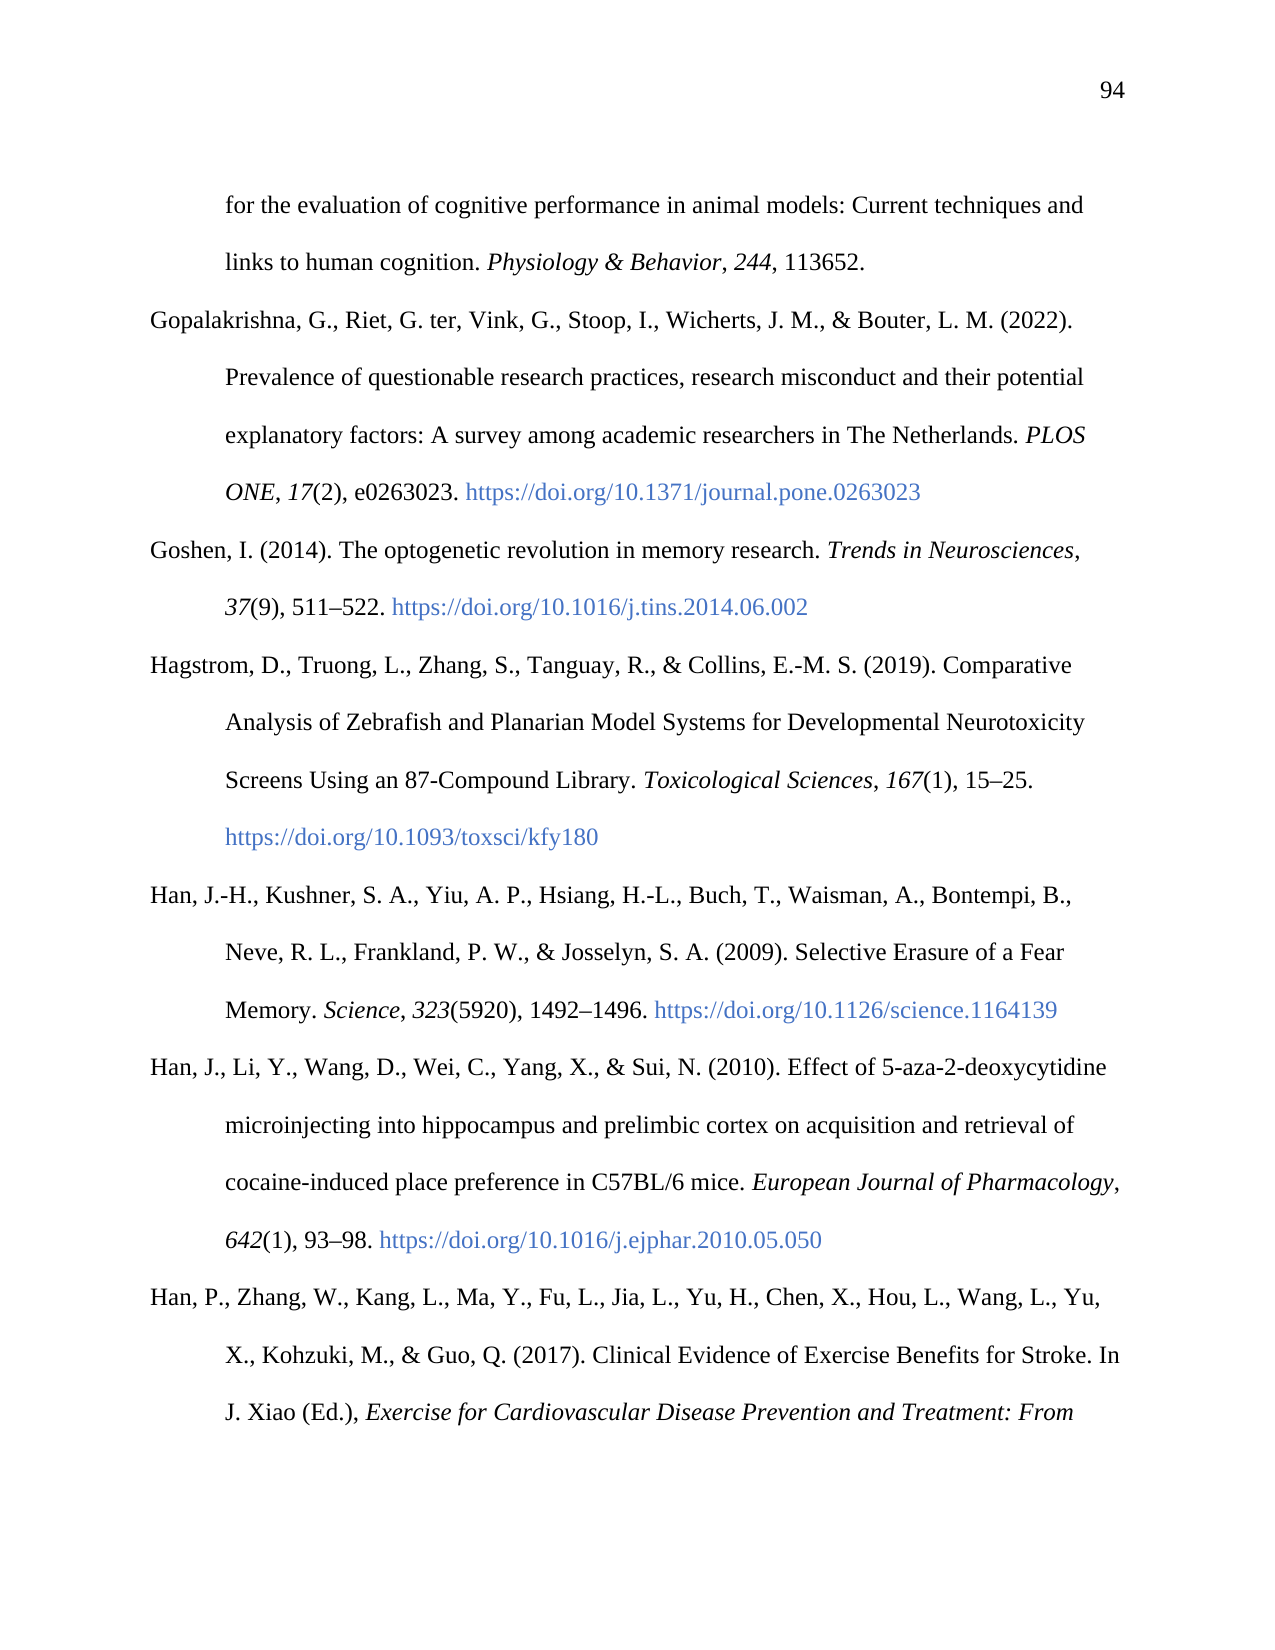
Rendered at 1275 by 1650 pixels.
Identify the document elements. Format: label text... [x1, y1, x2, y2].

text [150, 1282, 1125, 1426]
text Han, J., Li, Y., Wang, D., Wei, C., Yang, X., & Sui, N. (2010). Effect of 5-aza-2-deoxycytidine microinjecting into hippocampus and prelimbic cortex on acquisition and retrieval of cocaine-induced place preference in C57BL/6 mice. European Journal of Pharmacology, 642(1), 93–98. https://doi.org/10.1016/j.ejphar.2010.05.050 [150, 1052, 1125, 1254]
text Hagstrom, D., Truong, L., Zhang, S., Tanguay, R., & Collins, E.-M. S. (2019). Comparative Analysis of Zebrafish and Planarian Model Systems for Developmental Neurotoxicity Screens Using an 87-Compound Library. Toxicological Sciences, 167(1), 15–25. https://doi.org/10.1093/toxsci/kfy180 [150, 650, 1125, 851]
text Han, J.-H., Kushner, S. A., Yiu, A. P., Hsiang, H.-L., Buch, T., Waisman, A., Bontempi, B., Neve, R. L., Frankland, P. W., & Josselyn, S. A. (2009). Selective Erasure of a Fear Memory. Science, 323(5920), 1492–1496. https://doi.org/10.1126/science.1164139 [150, 880, 1125, 1024]
text Gopalakrishna, G., Riet, G. ter, Vink, G., Stoop, I., Wicherts, J. M., & Bouter, L. M. (2022). Prevalence of questionable research practices, research misconduct and their potential explanatory factors: A survey among academic researchers in The Netherlands. PLOS ONE, 17(2), e0263023. https://doi.org/10.1371/journal.pone.0263023 [150, 305, 1125, 506]
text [150, 190, 1125, 276]
text Goshen, I. (2014). The optogenetic revolution in memory research. Trends in Neurosciences, 37(9), 511–522. https://doi.org/10.1016/j.tins.2014.06.002 [150, 535, 1125, 621]
